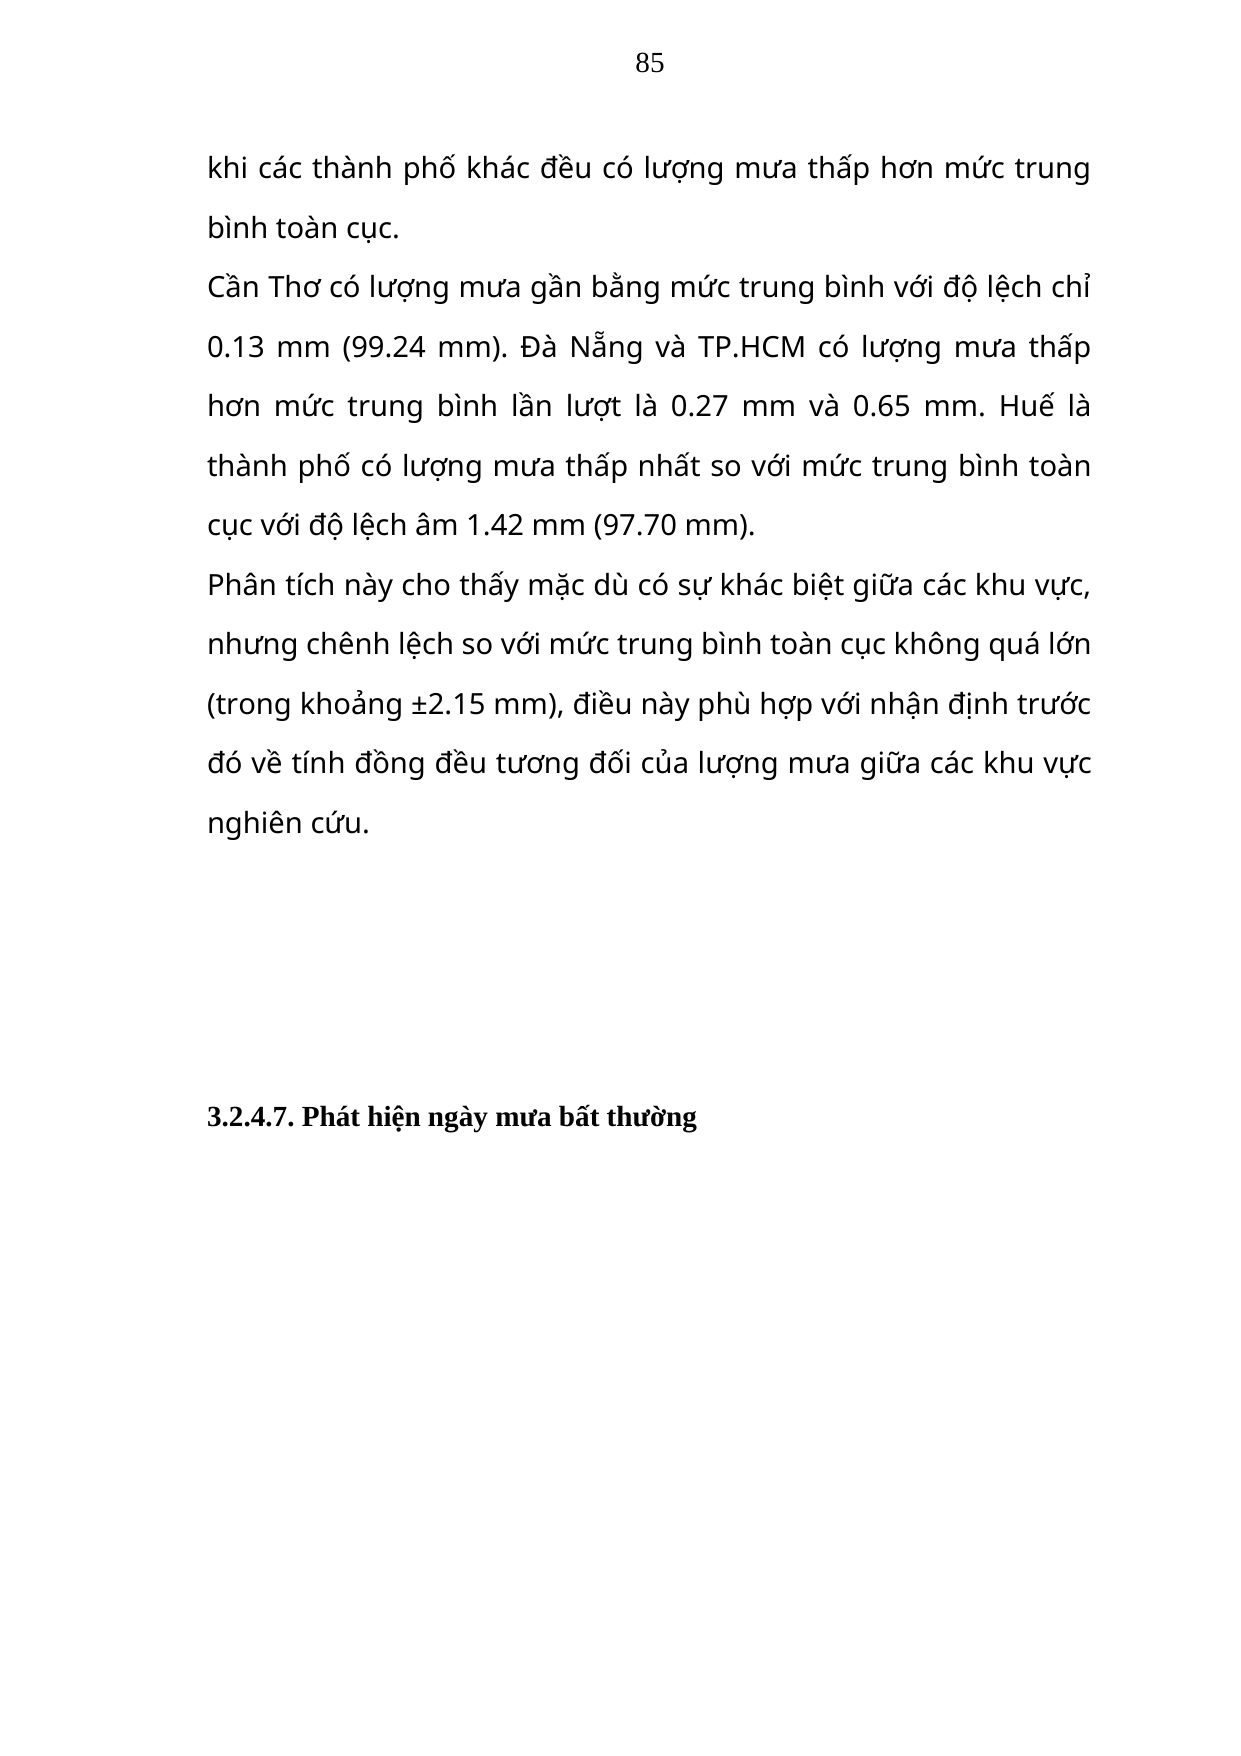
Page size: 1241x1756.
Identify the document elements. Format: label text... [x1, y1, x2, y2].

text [207, 148, 1092, 247]
text Cần Thơ có lượng mưa gần bằng mức trung bình với độ lệch chỉ 0.13 mm (99.24 mm). Đà Nẵng và TP.HCM có lượng mưa thấp hơn mức trung bình lần lượt là 0.27 mm và 0.65 mm. Huế là thành phố có lượng mưa thấp nhất so với mức trung bình toàn cục với độ lệch âm 1.42 mm (97.70 mm). [207, 267, 1092, 544]
subtitle 3.2.4.7. Phát hiện ngày mưa bất thường [207, 1099, 1092, 1133]
text Phân tích này cho thấy mặc dù có sự khác biệt giữa các khu vực, nhưng chênh lệch so với mức trung bình toàn cục không quá lớn (trong khoảng ±2.15 mm), điều này phù hợp với nhận định trước đó về tính đồng đều tương đối của lượng mưa giữa các khu vực nghiên cứu. [207, 564, 1092, 842]
